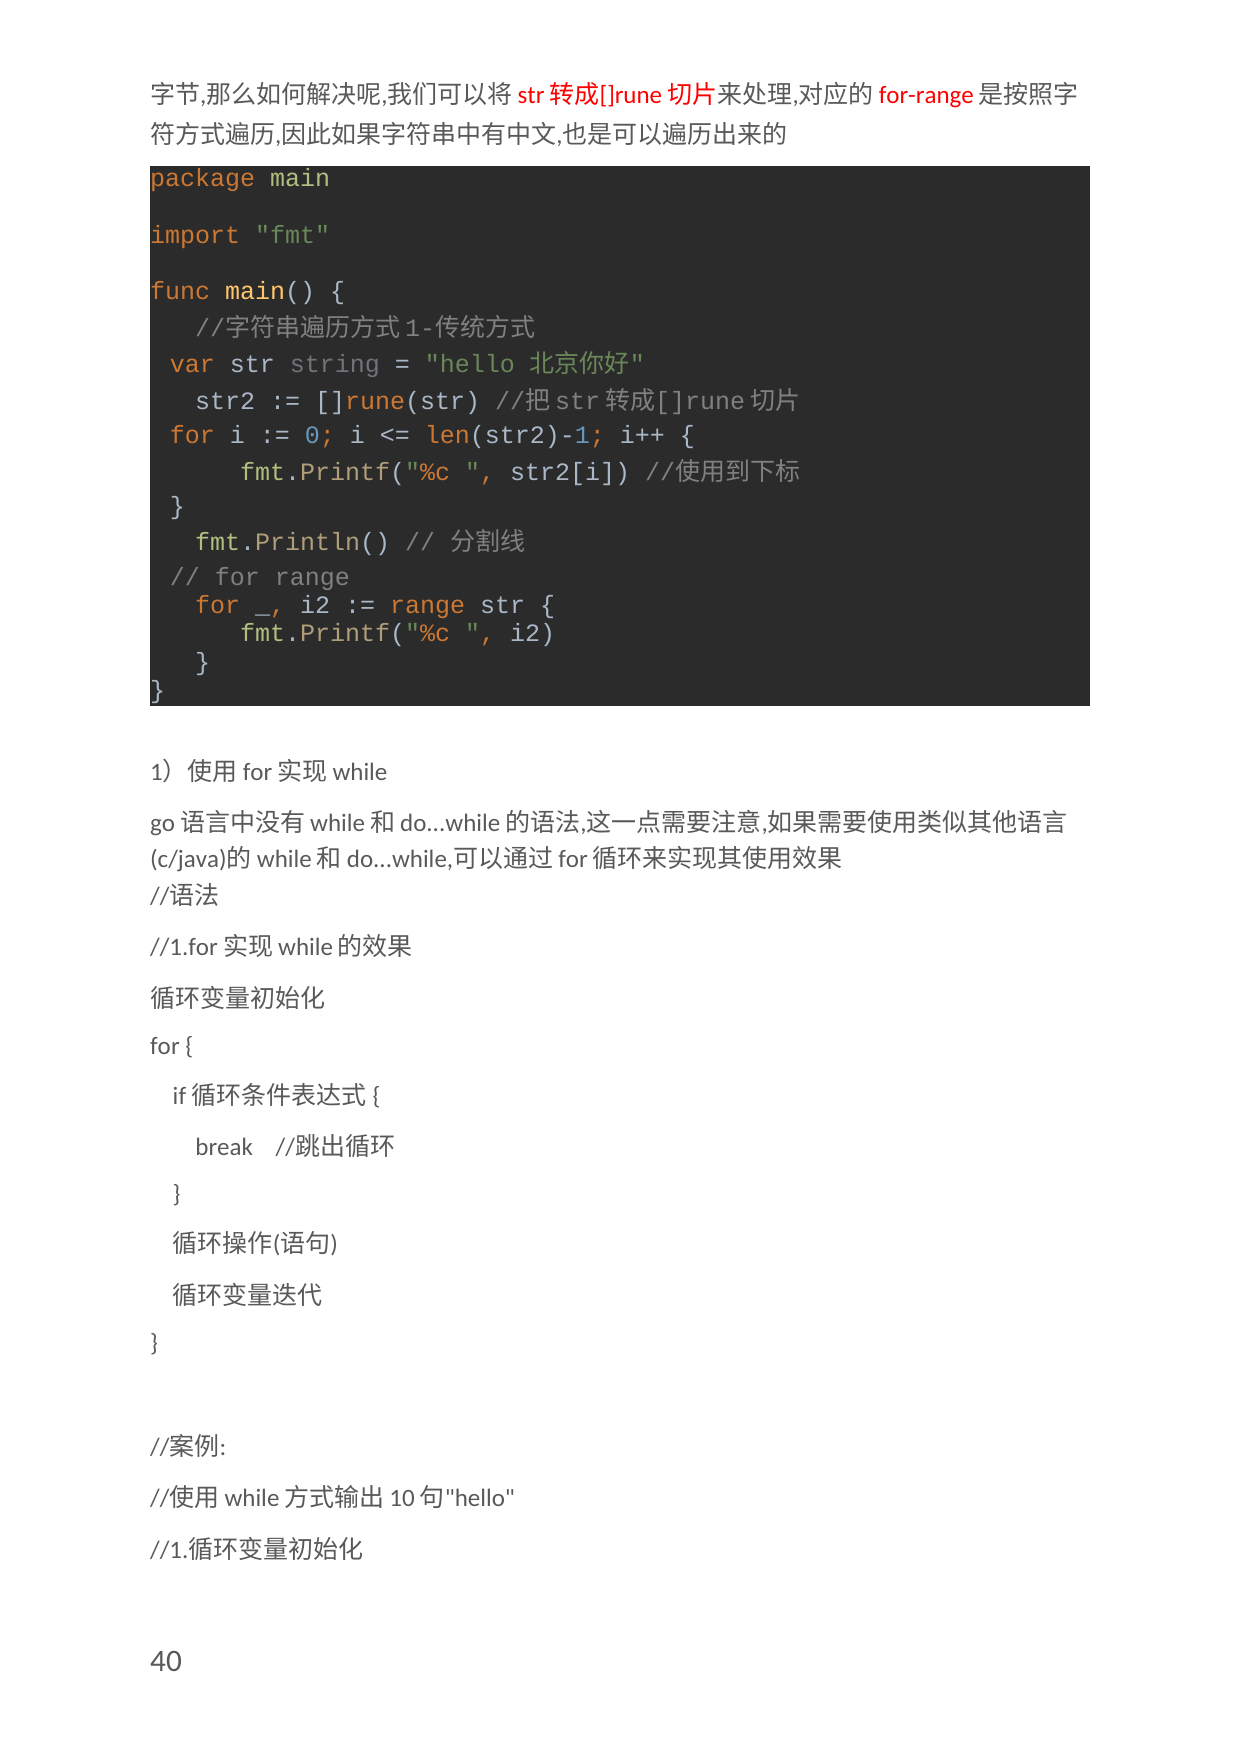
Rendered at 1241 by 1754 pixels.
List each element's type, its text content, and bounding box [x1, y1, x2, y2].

text //使用while方式输出10句"hello" [150, 1478, 1090, 1514]
text //1.循环变量初始化 [150, 1529, 1090, 1565]
text //案例: [150, 1426, 1090, 1462]
text go语言中没有while和do...while的语法,这一点需要注意,如果需要使用类似其他语言(c/java)的while和do...while,可以通过for循环来实现其使用效果 [150, 803, 1090, 875]
text for { [150, 1030, 1090, 1060]
text 循环变量初始化 [150, 978, 1090, 1014]
text } [150, 1178, 1090, 1209]
text 循环操作(语句) [150, 1224, 1090, 1260]
text } [150, 1327, 1090, 1357]
text 循环变量迭代 [150, 1275, 1090, 1312]
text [150, 75, 1090, 150]
text if 循环条件表达式 { [150, 1075, 1090, 1112]
text //语法 [150, 875, 1090, 911]
text 1）使用for实现while [150, 751, 1090, 787]
text package main import "fmt" func main() { //字符串遍历方式1-传统方式 var str string = "hello 北京你好" str2 := []rune(str) //把str转成[]rune切片 for i := 0; i <= len(str2)-1; i++ { fmt.Printf("%c ", str2[i]) //使用到下标 } fmt.Println() // 分割线 // for range for _, i2 := range str { fmt.Printf("%c ", i2) } } [150, 166, 1090, 706]
text //1.for实现while的效果 [150, 927, 1090, 963]
text break //跳出循环 [150, 1127, 1090, 1163]
